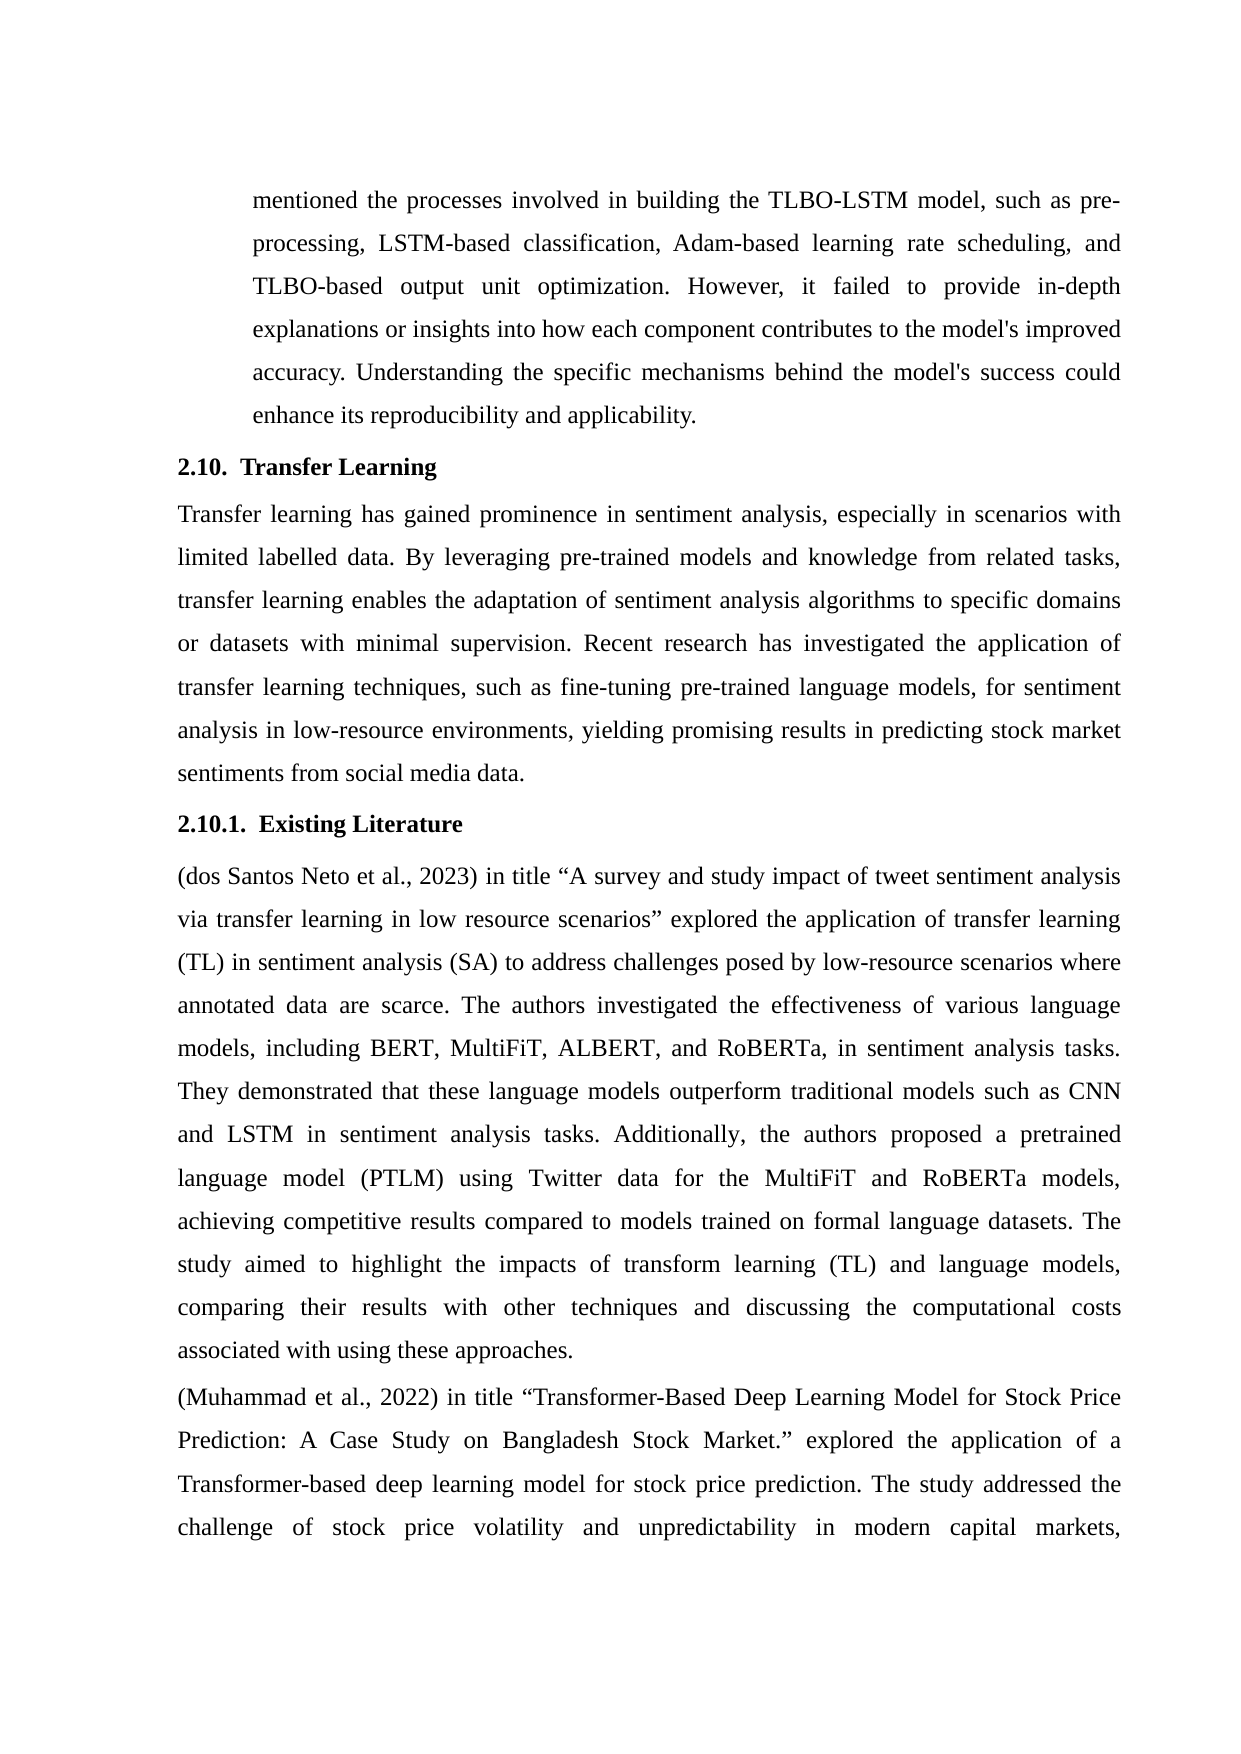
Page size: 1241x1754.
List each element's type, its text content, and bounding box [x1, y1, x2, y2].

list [215, 185, 1122, 429]
text in title “A survey and study impact of tweet sentiment analysis via transfer learning in low resource scenarios” explored the application of transfer learning (TL) in sentiment analysis (SA) to address challenges posed by low-resource scenarios where annotated data are scarce. The authors investigated the effectiveness of various language models, including BERT, MultiFiT, ALBERT, and RoBERTa, in sentiment analysis tasks. They demonstrated that these language models outperform traditional models such as CNN and LSTM in sentiment analysis tasks. Additionally, the authors proposed a pretrained language model (PTLM) using Twitter data for the MultiFiT and RoBERTa models, achieving competitive results compared to models trained on formal language datasets. The study aimed to highlight the impacts of transform learning (TL) and language models, comparing their results with other techniques and discussing the computational costs associated with using these approaches. [177, 861, 1122, 1364]
list Transfer learning has gained prominence in sentiment analysis, especially in scenarios with limited labelled data. By leveraging pre-trained models and knowledge from related tasks, transfer learning enables the adaptation of sentiment analysis algorithms to specific domains or datasets with minimal supervision. Recent research has investigated the application of transfer learning techniques, such as fine-tuning pre-trained language models, for sentiment analysis in low-resource environments, yielding promising results in predicting stock market sentiments from social media data. [177, 499, 1122, 787]
subtitle Existing Literature [177, 809, 1122, 838]
subtitle Transfer Learning [177, 452, 1122, 481]
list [177, 1382, 1122, 1541]
